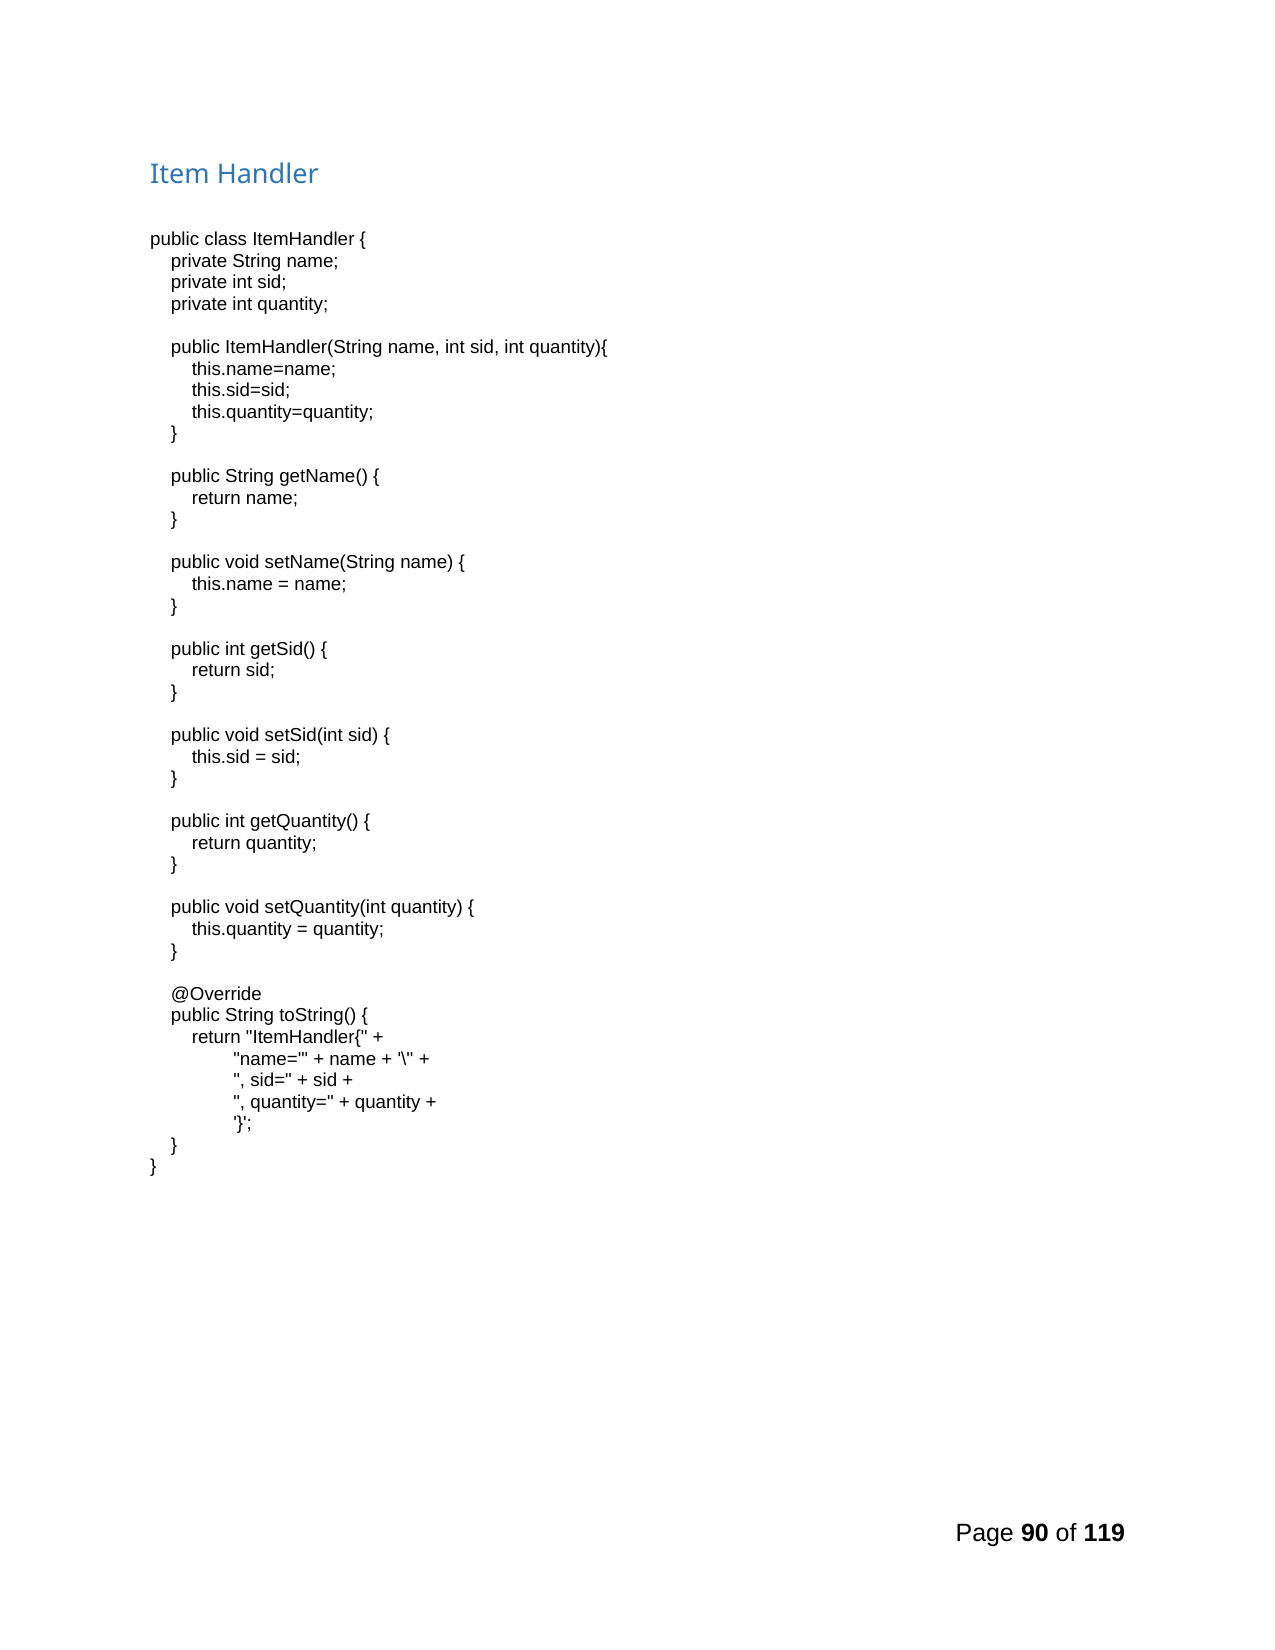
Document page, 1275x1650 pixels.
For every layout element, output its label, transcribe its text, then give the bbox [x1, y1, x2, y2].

text public int getQuantity() { [150, 810, 1125, 832]
text } [150, 1133, 1125, 1155]
text this.name=name; [150, 357, 1125, 379]
text "name='" + name + '\'' + [150, 1047, 1125, 1069]
text this.quantity = quantity; [150, 918, 1125, 939]
text } [150, 939, 1125, 961]
text } [150, 1155, 1125, 1177]
text public int getSid() { [150, 638, 1125, 659]
text return sid; [150, 659, 1125, 681]
text public void setQuantity(int quantity) { [150, 896, 1125, 918]
text } [150, 594, 1125, 616]
text public class ItemHandler { [150, 228, 1125, 249]
text public String getName() { [150, 465, 1125, 487]
text this.quantity=quantity; [150, 400, 1125, 422]
text private int sid; [150, 271, 1125, 293]
text return quantity; [150, 832, 1125, 853]
text public void setName(String name) { [150, 551, 1125, 573]
text } [150, 681, 1125, 702]
text } [150, 853, 1125, 875]
text public String toString() { [150, 1004, 1125, 1026]
text ", sid=" + sid + [150, 1069, 1125, 1090]
text private int quantity; [150, 293, 1125, 314]
text '}'; [150, 1112, 1125, 1133]
text } [150, 422, 1125, 443]
subtitle Item Handler [150, 154, 1125, 191]
text this.name = name; [150, 573, 1125, 594]
text public void setSid(int sid) { [150, 724, 1125, 745]
text this.sid = sid; [150, 745, 1125, 767]
text } [150, 508, 1125, 530]
text } [150, 767, 1125, 788]
text return "ItemHandler{" + [150, 1026, 1125, 1047]
text public ItemHandler(String name, int sid, int quantity){ [150, 336, 1125, 357]
text this.sid=sid; [150, 379, 1125, 400]
text ", quantity=" + quantity + [150, 1090, 1125, 1112]
text @Override [150, 983, 1125, 1004]
text private String name; [150, 249, 1125, 271]
text return name; [150, 487, 1125, 508]
